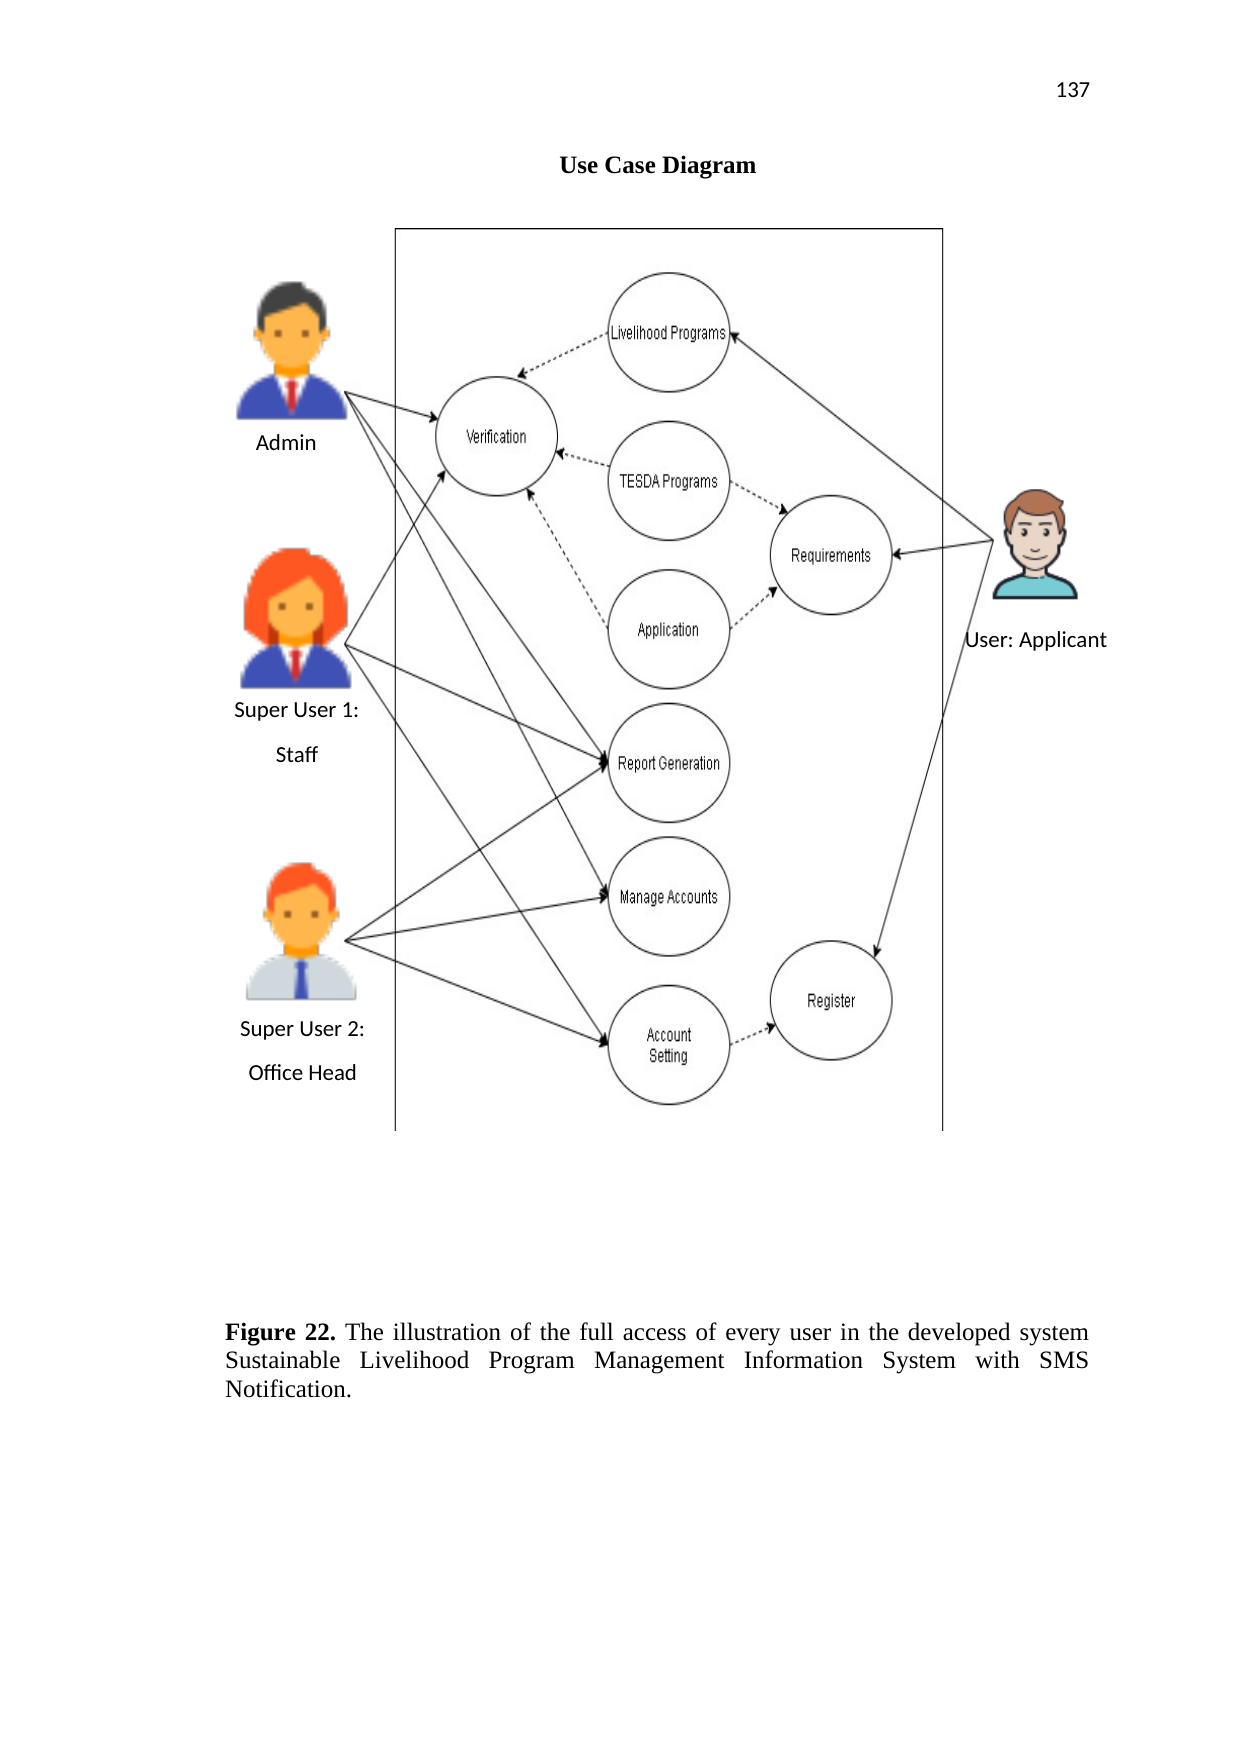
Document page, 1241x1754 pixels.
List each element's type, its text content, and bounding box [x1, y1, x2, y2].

text Use Case Diagram [225, 150, 1090, 179]
text Figure 22. The illustration of the full access of every user in the developed system Sustainable Livelihood Program Management Information System with SMS Notification. [225, 1317, 1090, 1403]
picture [211, 228, 1114, 1132]
